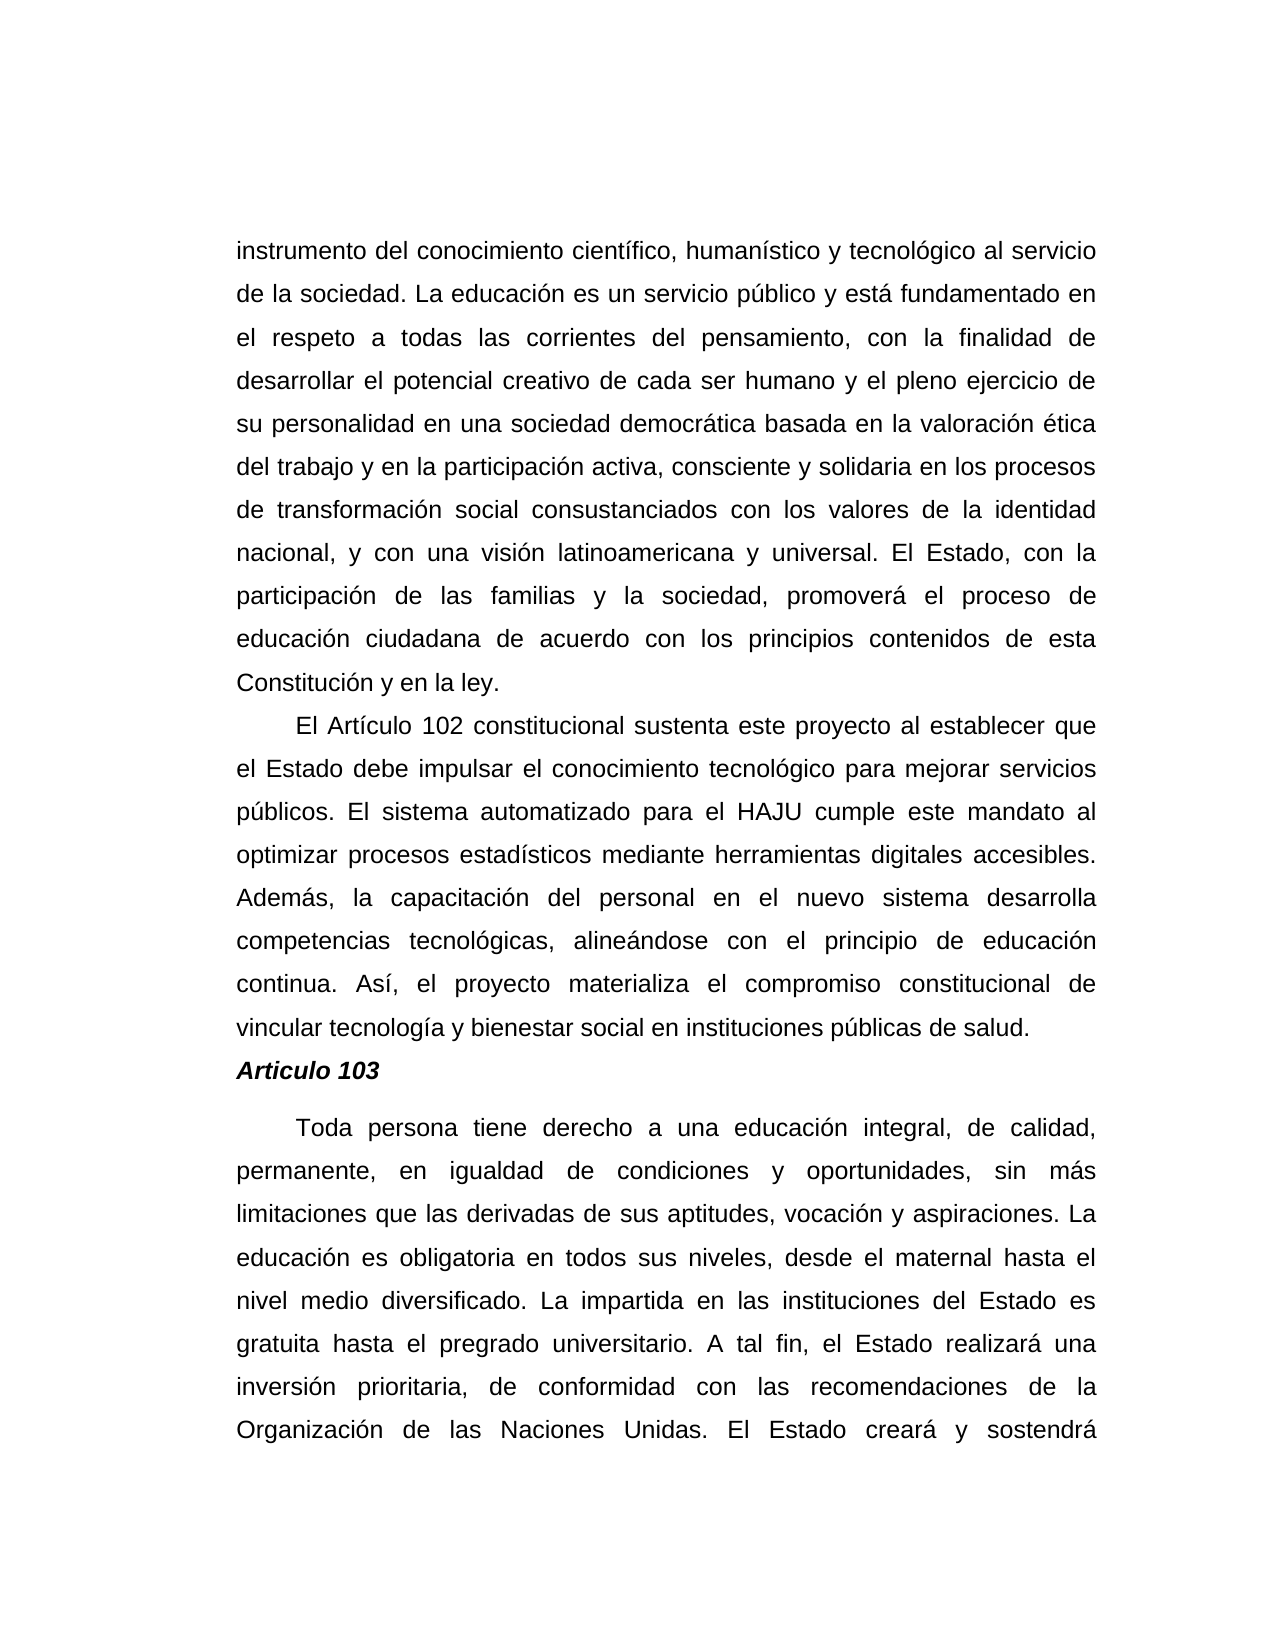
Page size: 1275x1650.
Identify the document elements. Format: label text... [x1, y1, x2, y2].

text El Artículo 102 constitucional sustenta este proyecto al establecer que el Estado debe impulsar el conocimiento tecnológico para mejorar servicios públicos. El sistema automatizado para el HAJU cumple este mandato al optimizar procesos estadísticos mediante herramientas digitales accesibles. Además, la capacitación del personal en el nuevo sistema desarrolla competencias tecnológicas, alineándose con el principio de educación continua. Así, el proyecto materializa el compromiso constitucional de vincular tecnología y bienestar social en instituciones públicas de salud. [236, 711, 1098, 1041]
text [236, 236, 1098, 696]
subtitle Articulo 103 [236, 1056, 1098, 1084]
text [236, 1113, 1098, 1444]
